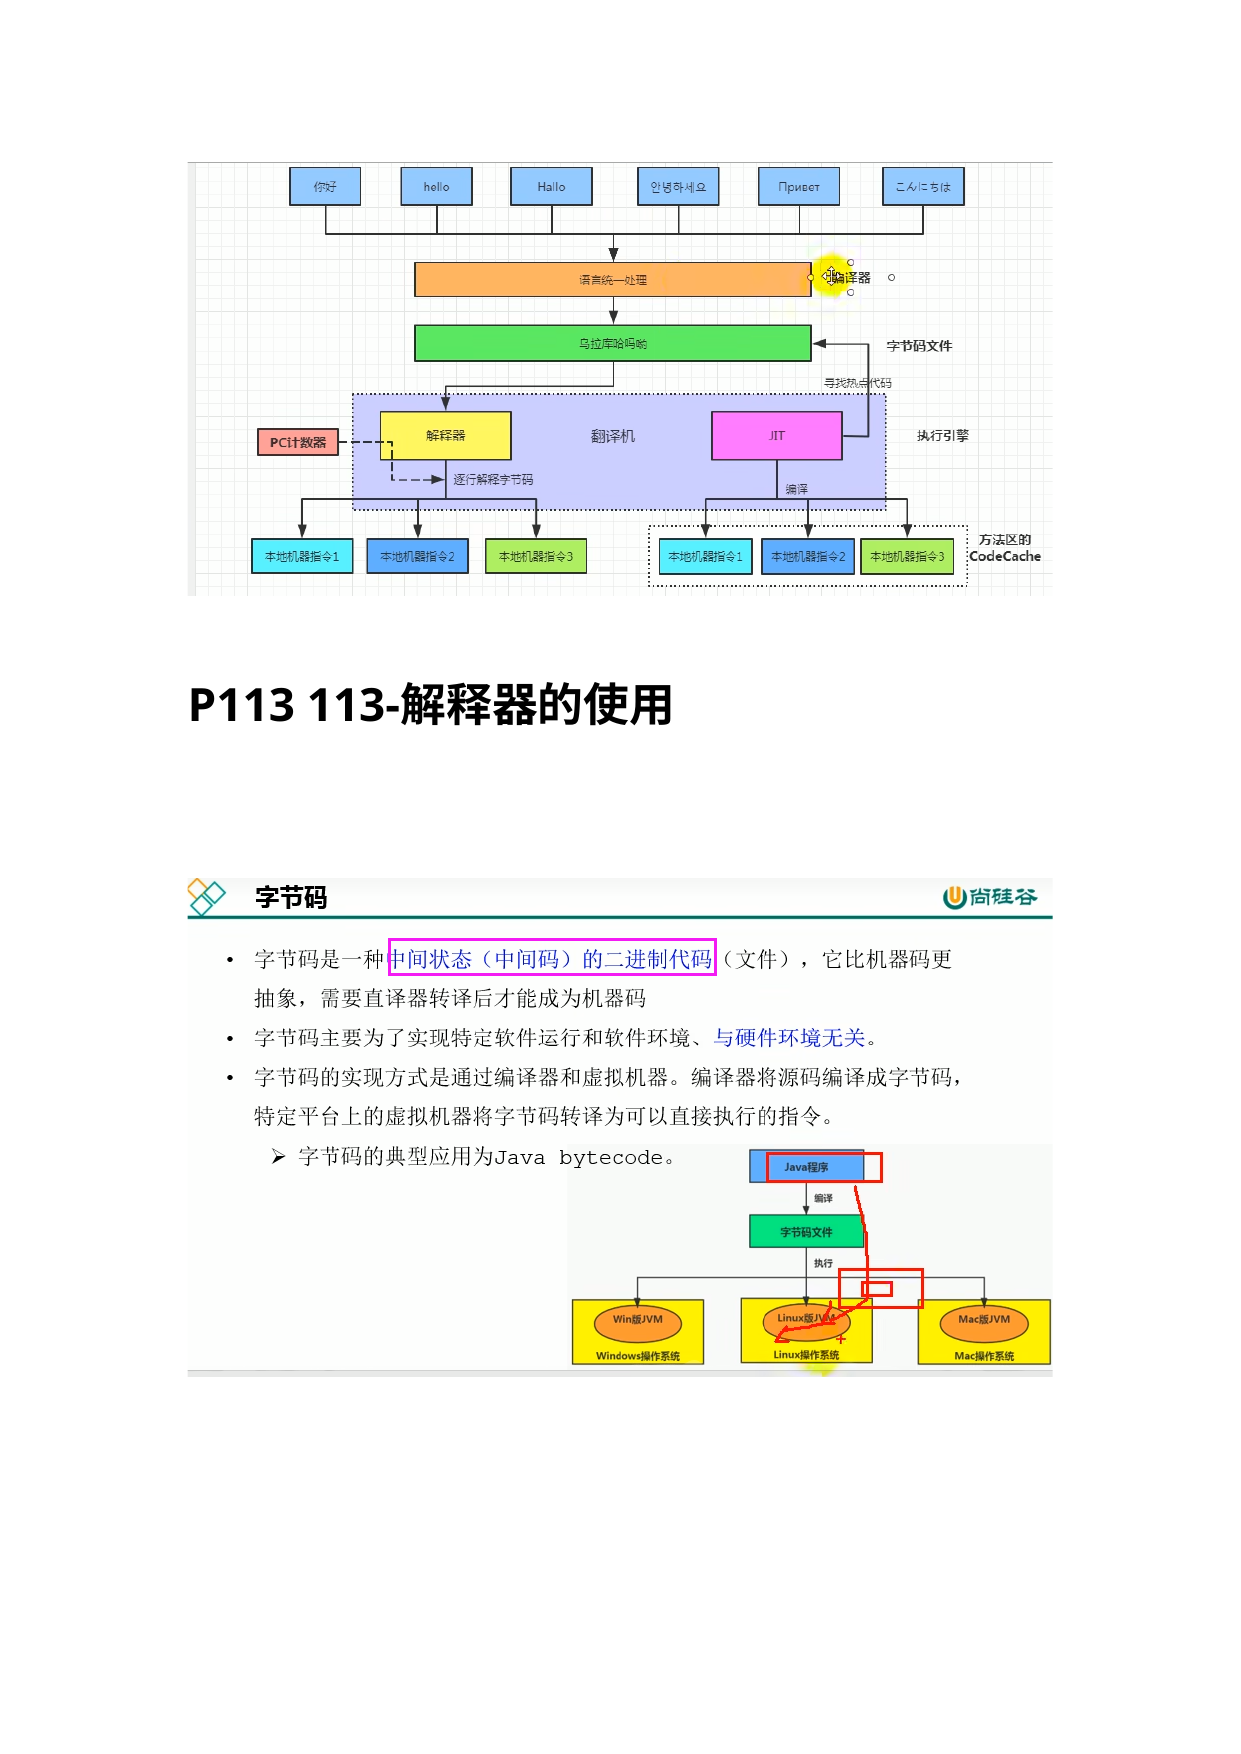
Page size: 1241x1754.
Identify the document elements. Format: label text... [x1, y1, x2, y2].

picture [187, 878, 1053, 1377]
subtitle P113 113-解释器的使用 [187, 652, 1053, 750]
picture [187, 162, 1053, 596]
